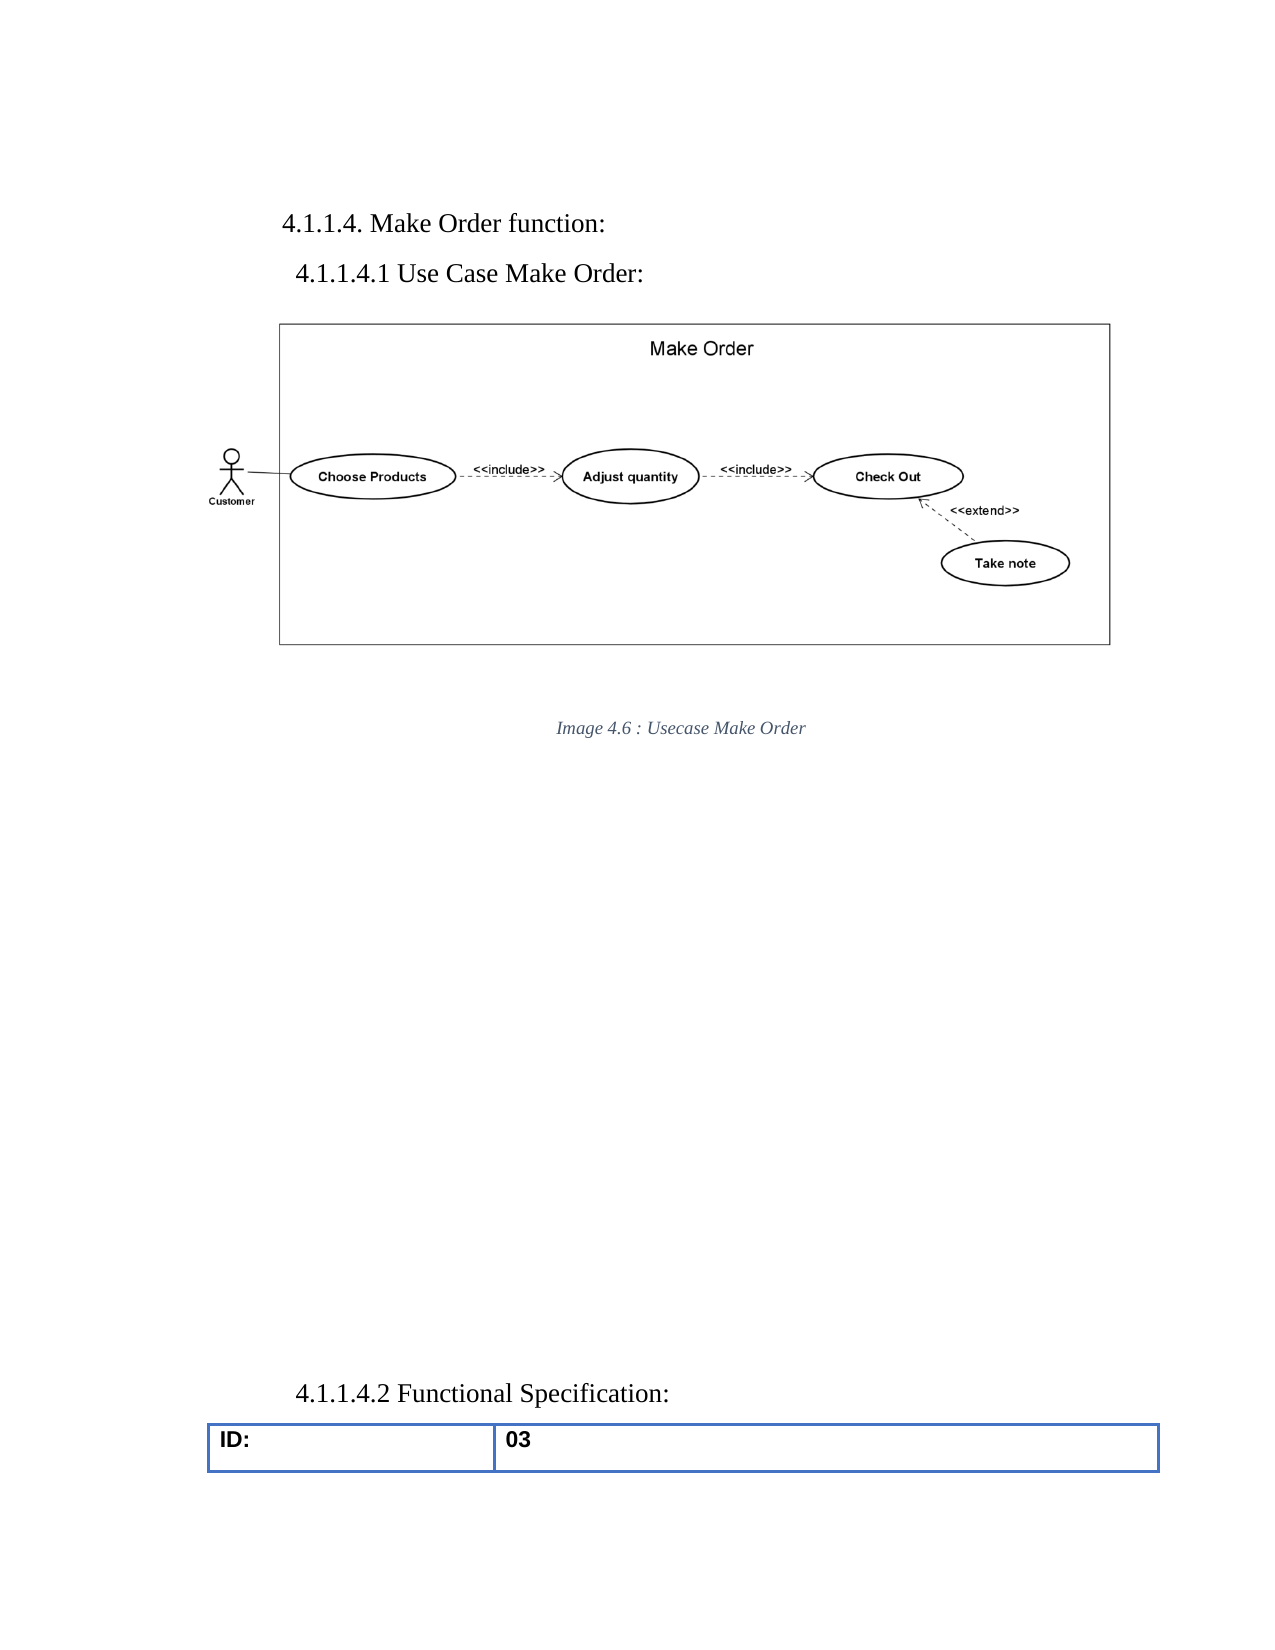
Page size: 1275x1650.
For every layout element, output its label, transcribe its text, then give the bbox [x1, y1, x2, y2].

subtitle 4.1.1.4.1 Use Case Make Order: [207, 258, 1157, 289]
table_header ID: [210, 1426, 493, 1470]
text Image 4.6 : Usecase Make Order [207, 717, 1157, 738]
subtitle 4.1.1.4.2 Functional Specification: [207, 1377, 1157, 1408]
table_header 03 [496, 1426, 1157, 1470]
picture [206, 304, 1157, 687]
subtitle 4.1.1.4. Make Order function: [207, 207, 1157, 238]
